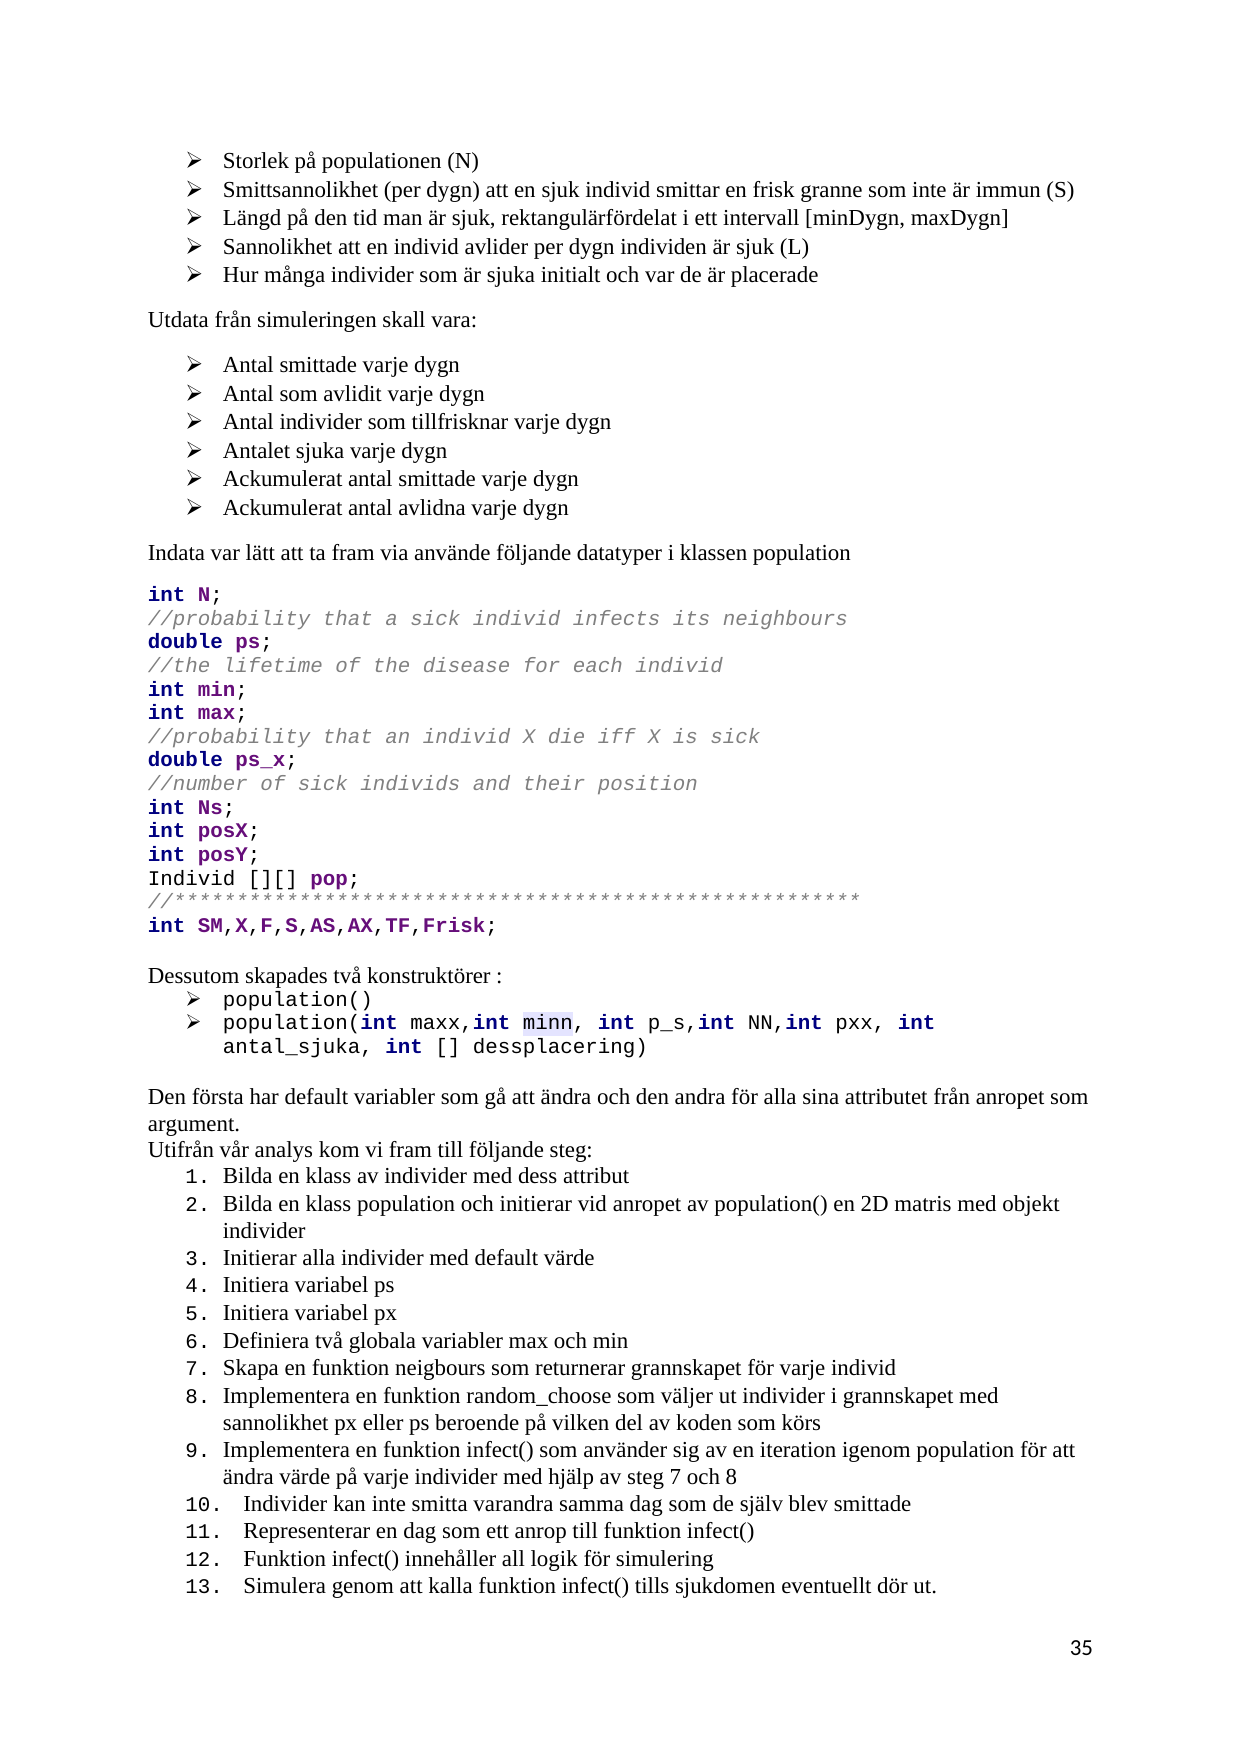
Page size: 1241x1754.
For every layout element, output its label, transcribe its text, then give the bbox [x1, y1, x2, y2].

list Ackumulerat antal avlidna varje dygn [185, 494, 1093, 520]
text int N; //probability that a sick individ infects its neighbours double ps; //the lifetime of the disease for each individ int min; int max; //probability that an individ X die iff X is sick double ps_x; //number of sick individs and their position int Ns; int posX; int posY; Individ [][] pop; //******************************************************* int SM,X,F,S,AS,AX,TF,Frisk; [148, 584, 1093, 939]
list Antal som avlidit varje dygn [185, 380, 1093, 406]
list Smittsannolikhet (per dygn) att en sjuk individ smittar en frisk granne som inte är immun (S) [185, 176, 1093, 202]
text Indata var lätt att ta fram via använde följande datatyper i klassen population [148, 539, 1093, 565]
list Initiera variabel px [185, 1299, 1093, 1327]
list Hur många individer som är sjuka initialt och var de är placerade [185, 261, 1093, 288]
text Utdata från simuleringen skall vara: [148, 306, 1093, 333]
list Sannolikhet att en individ avlider per dygn individen är sjuk (L) [185, 233, 1093, 259]
list Bilda en klass population och initierar vid anropet av population() en 2D matris med objekt individer [185, 1190, 1093, 1244]
list Initierar alla individer med default värde [185, 1244, 1093, 1271]
list Definiera två globala variabler max och min [185, 1327, 1093, 1354]
list Bilda en klass av individer med dess attribut [185, 1162, 1093, 1190]
list Funktion infect() innehåller all logik för simulering [185, 1545, 1093, 1573]
text Dessutom skapades två konstruktörer : [148, 962, 1093, 989]
list population(int maxx,int minn, int p_s,int NN,int pxx, int antal_sjuka, int [] dessplacering) [185, 1012, 1093, 1059]
list population() [185, 989, 1093, 1012]
list Individer kan inte smitta varandra samma dag som de själv blev smittade [185, 1490, 1093, 1517]
list Representerar en dag som ett anrop till funktion infect() [185, 1517, 1093, 1545]
text Utifrån vår analys kom vi fram till följande steg: [148, 1136, 1093, 1162]
list Antalet sjuka varje dygn [185, 437, 1093, 463]
list Storlek på populationen (N) [185, 148, 1093, 174]
text Den första har default variabler som gå att ändra och den andra för alla sina attributet från anropet som argument. [148, 1083, 1093, 1136]
list Initiera variabel ps [185, 1271, 1093, 1299]
list Implementera en funktion random_choose som väljer ut individer i grannskapet med sannolikhet px eller ps beroende på vilken del av koden som körs [185, 1382, 1093, 1436]
list Antal individer som tillfrisknar varje dygn [185, 408, 1093, 435]
list Simulera genom att kalla funktion infect() tills sjukdomen eventuellt dör ut. [185, 1573, 1093, 1600]
list Antal smittade varje dygn [185, 352, 1093, 378]
list Implementera en funktion infect() som använder sig av en iteration igenom population för att ändra värde på varje individer med hjälp av steg 7 och 8 [185, 1436, 1093, 1490]
list Ackumulerat antal smittade varje dygn [185, 465, 1093, 492]
list Skapa en funktion neigbours som returnerar grannskapet för varje individ [185, 1354, 1093, 1382]
list Längd på den tid man är sjuk, rektangulärfördelat i ett intervall [minDygn, maxDygn] [185, 204, 1093, 231]
